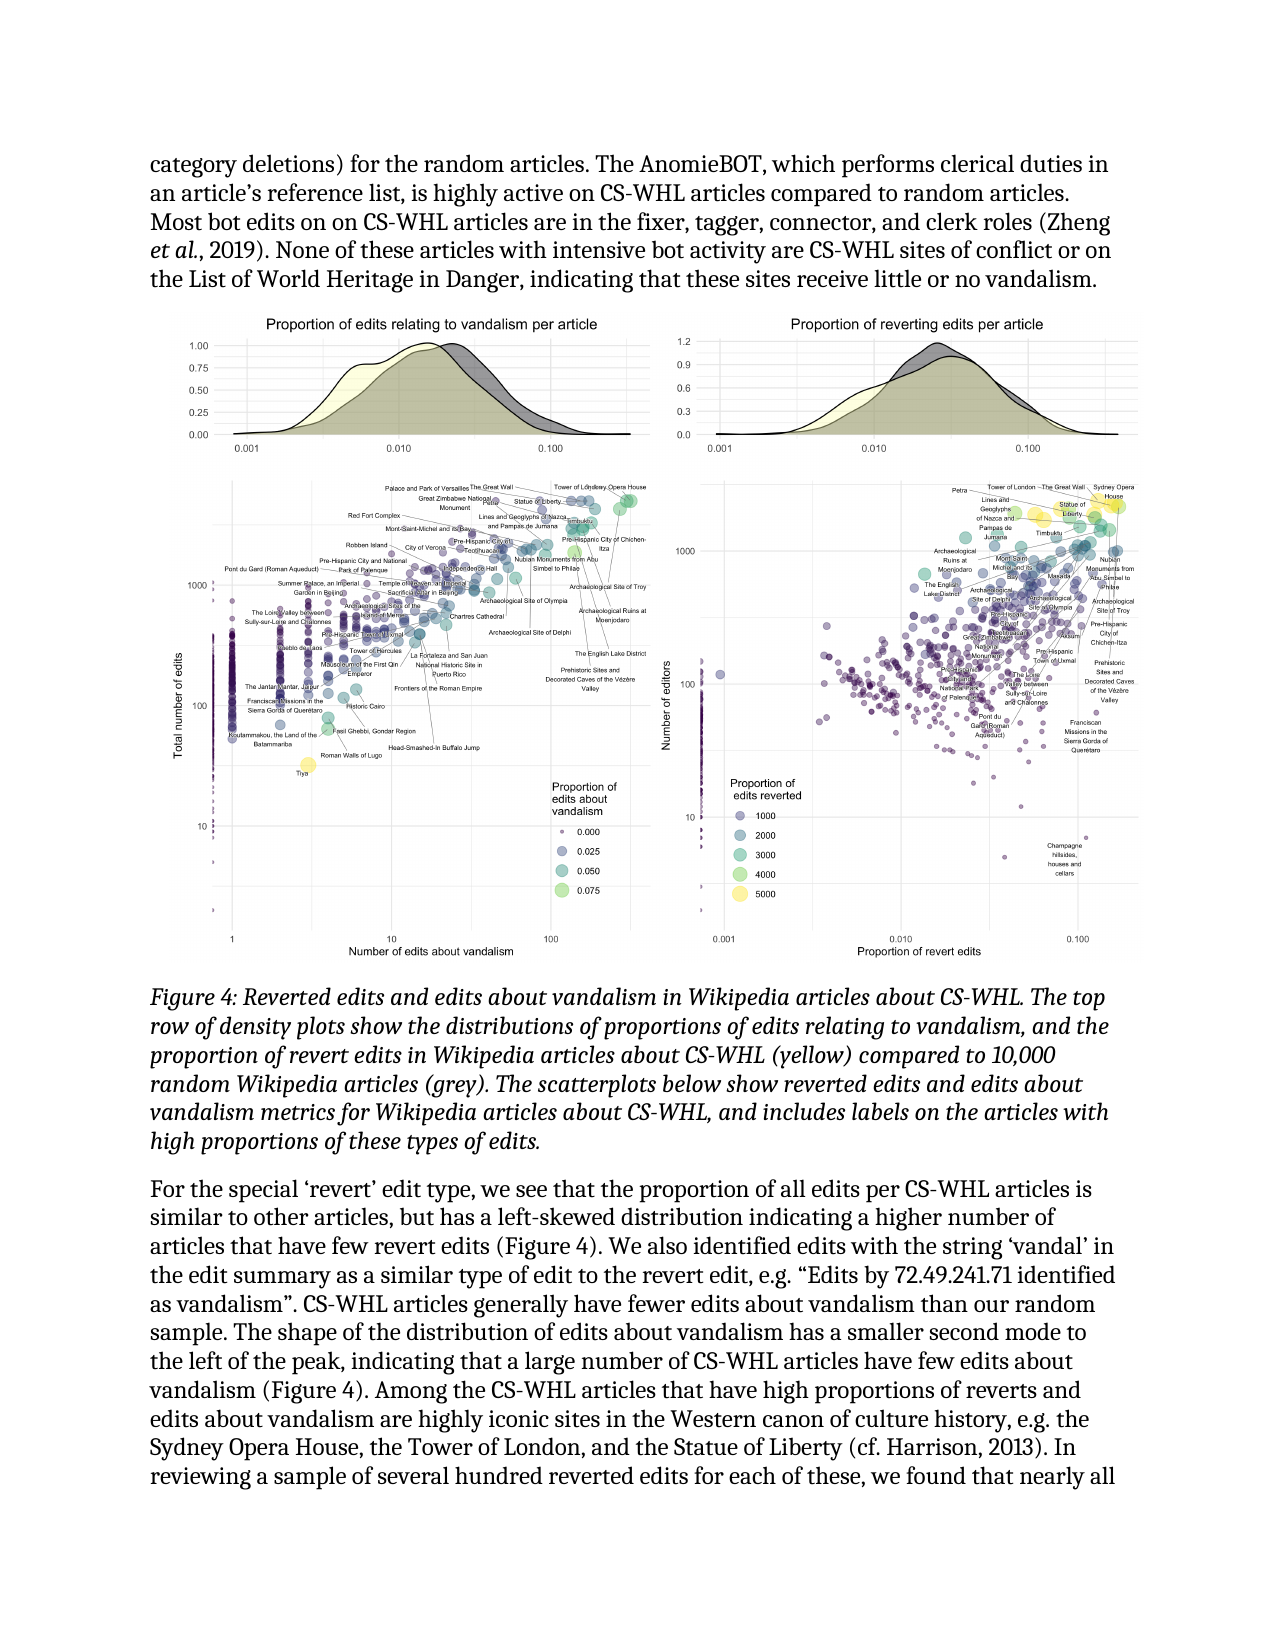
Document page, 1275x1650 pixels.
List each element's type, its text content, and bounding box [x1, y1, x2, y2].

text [150, 1174, 1125, 1491]
picture [168, 312, 1144, 963]
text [150, 150, 1125, 294]
text Figure 4: Reverted edits and edits about vandalism in Wikipedia articles about CS-WHL. The top row of density plots show the distributions of proportions of edits relating to vandalism, and the proportion of revert edits in Wikipedia articles about CS-WHL (yellow) compared to 10,000 random Wikipedia articles (grey). The scatterplots below show reverted edits and edits about vandalism metrics for Wikipedia articles about CS-WHL, and includes labels on the articles with high proportions of these types of edits. [150, 983, 1125, 1156]
